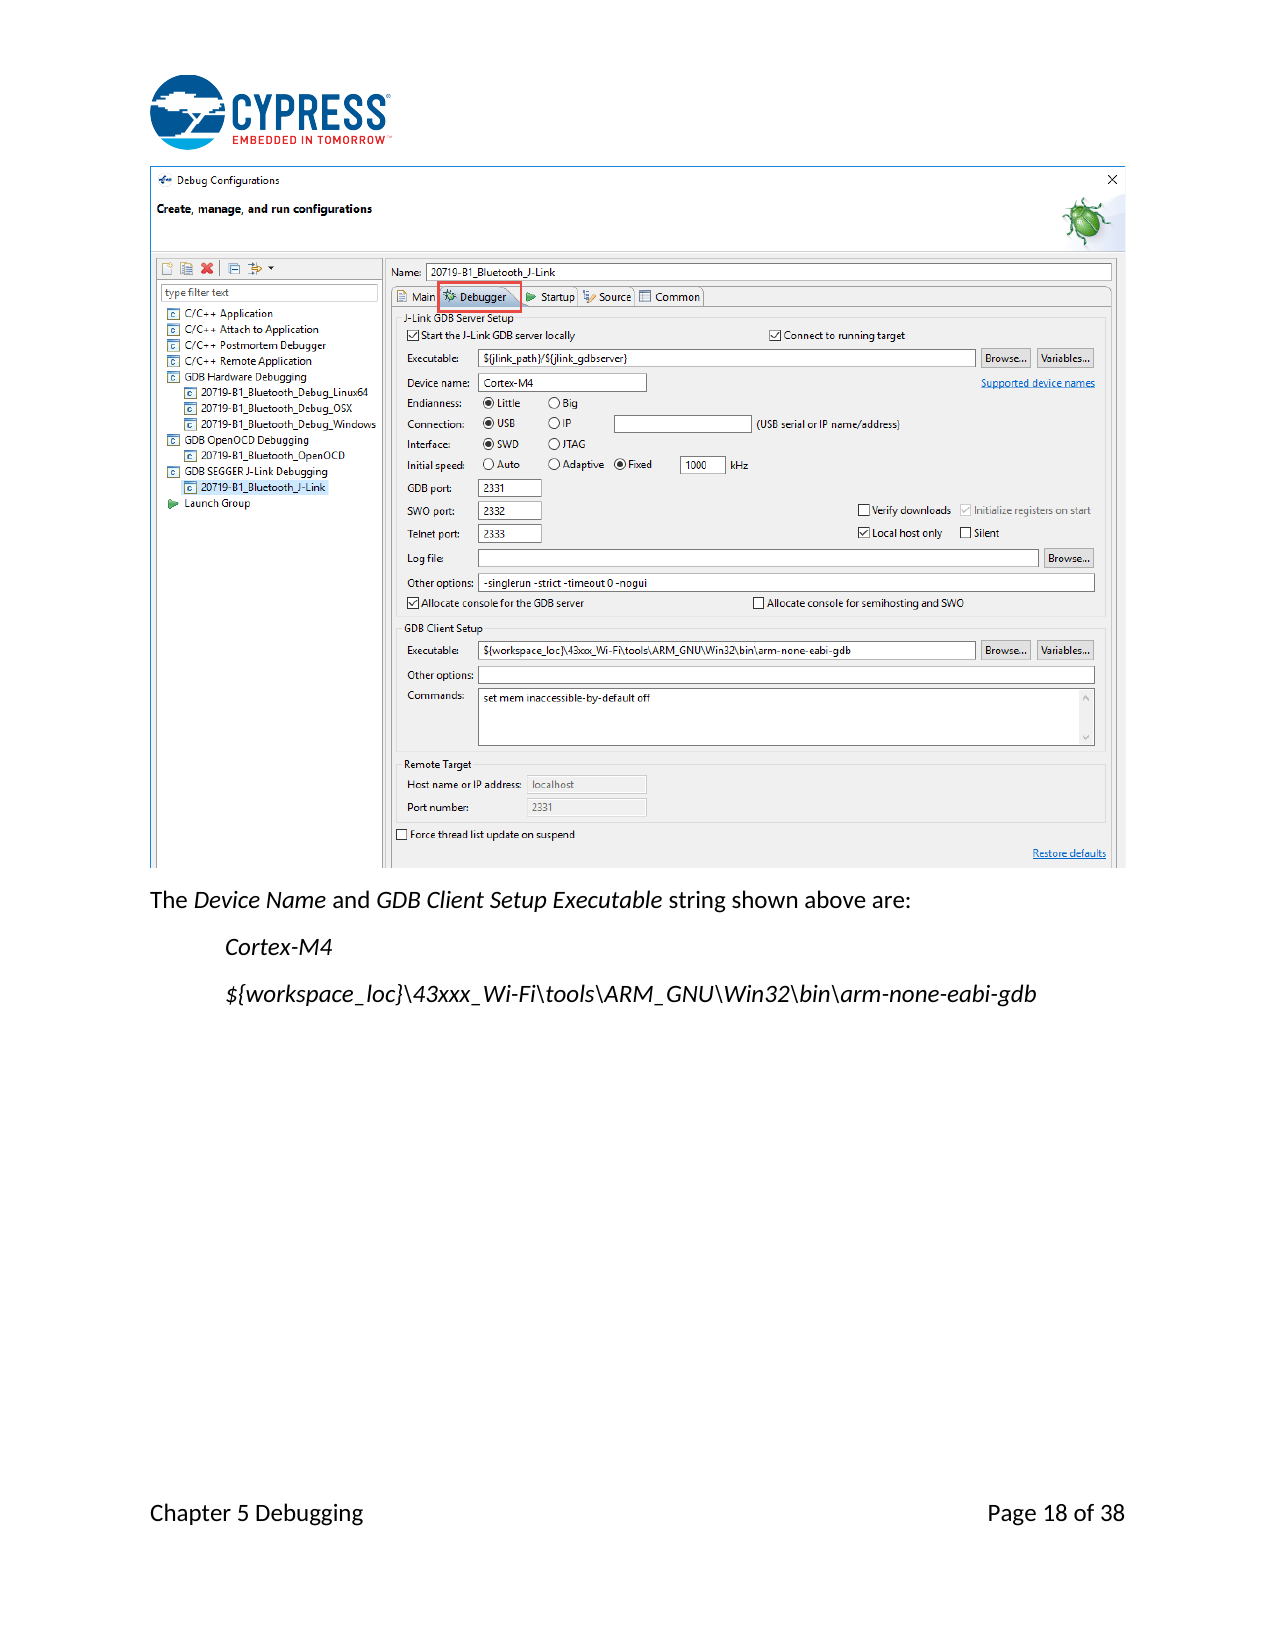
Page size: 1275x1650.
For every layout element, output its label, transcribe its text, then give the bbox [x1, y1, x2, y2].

picture [150, 166, 1125, 868]
text ${workspace_loc}\43xxx_Wi-Fi\tools\ARM_GNU\Win32\bin\arm-none-eabi-gdb [225, 978, 1125, 1009]
text The Device Name and GDB Client Setup Executable string shown above are: [150, 884, 1125, 914]
text Cortex-M4 [225, 931, 1125, 962]
picture [150, 75, 392, 150]
